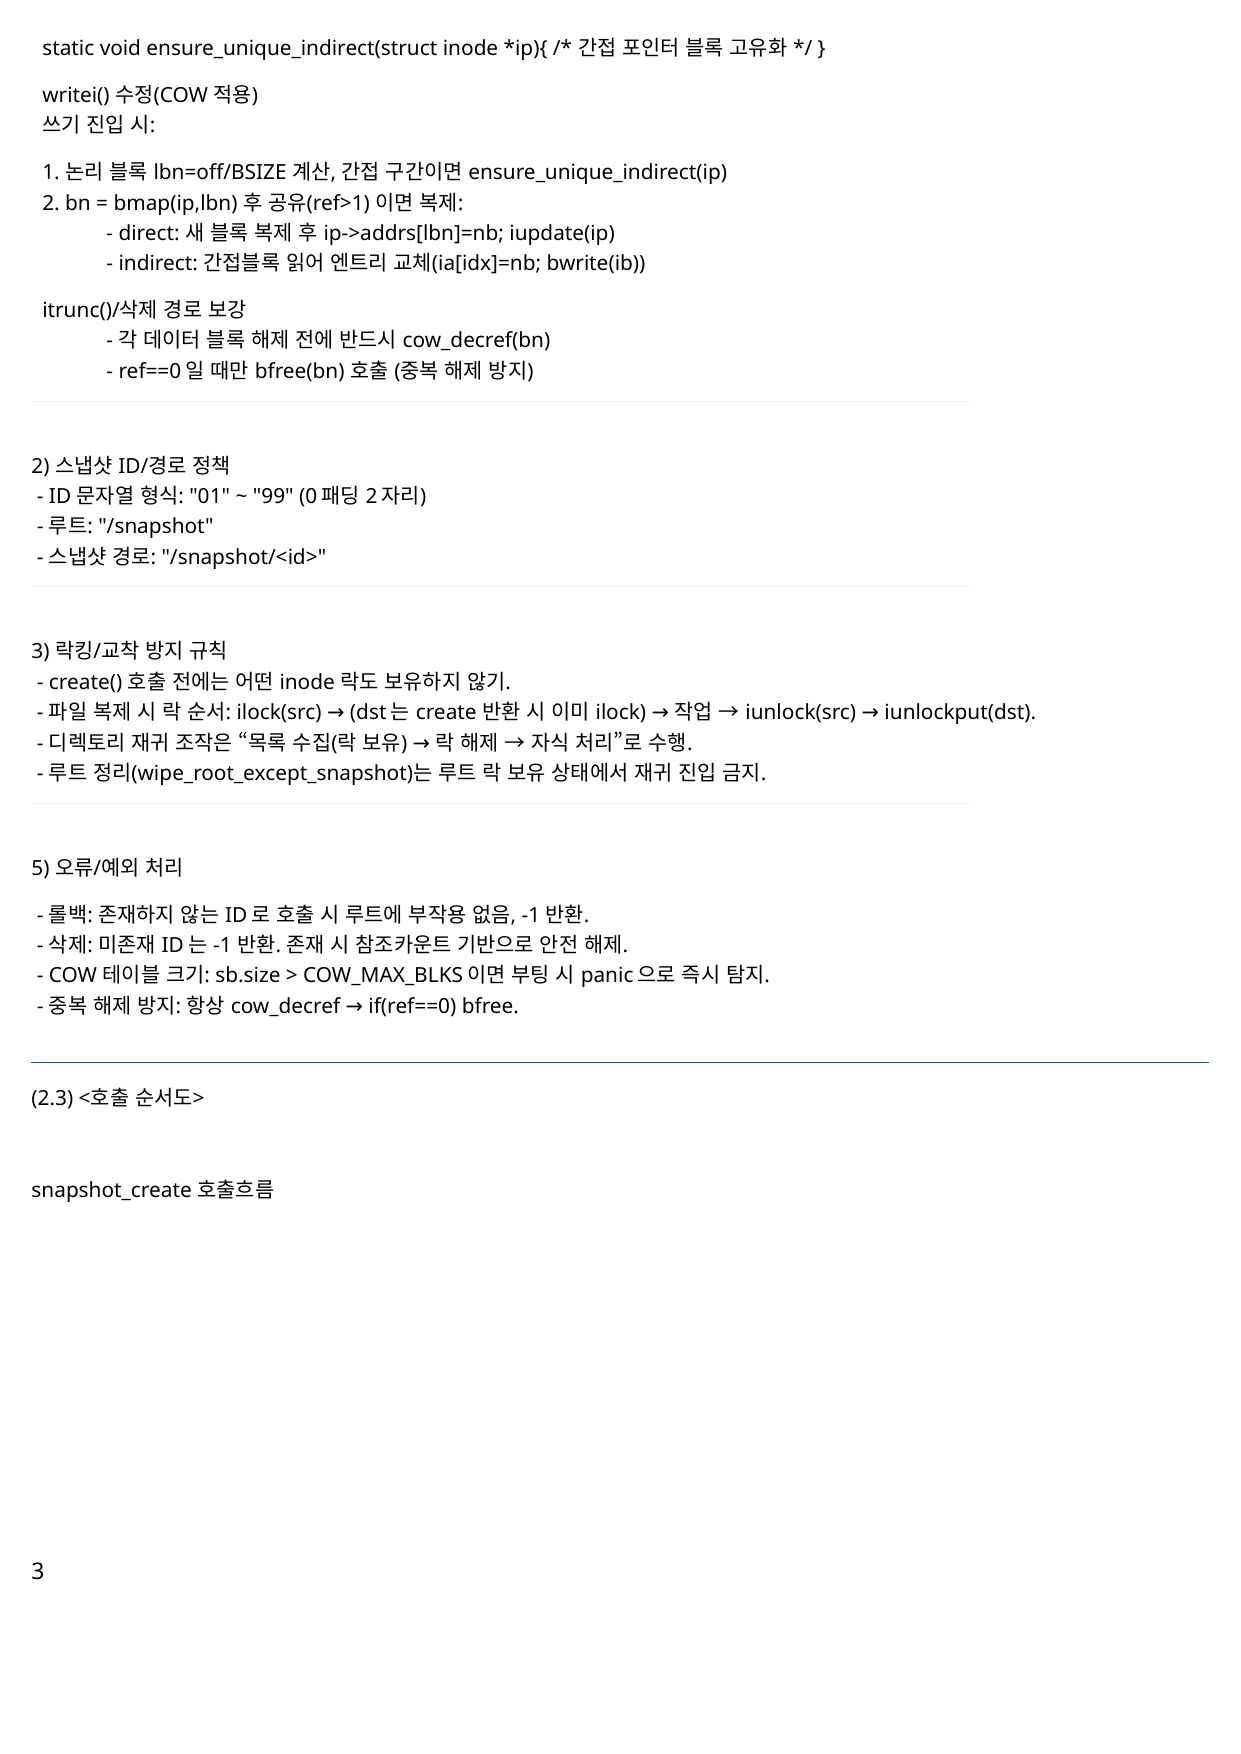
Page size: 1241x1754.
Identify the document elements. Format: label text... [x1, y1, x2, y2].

text 3) 락킹/교착 방지 규칙 - create() 호출 전에는 어떤 inode 락도 보유하지 않기. - 파일 복제 시 락 순서: ilock(src) → (dst는 create 반환 시 이미 ilock) → 작업 → iunlock(src) → iunlockput(dst). - 디렉토리 재귀 조작은 “목록 수집(락 보유) → 락 해제 → 자식 처리”로 수행. - 루트 정리(wipe_root_except_snapshot)는 루트 락 보유 상태에서 재귀 진입 금지. [31, 635, 1209, 786]
text - 롤백: 존재하지 않는 ID로 호출 시 루트에 부작용 없음, -1 반환. - 삭제: 미존재 ID는 -1 반환. 존재 시 참조카운트 기반으로 안전 해제. - COW 테이블 크기: sb.size > COW_MAX_BLKS이면 부팅 시 panic으로 즉시 탐지. - 중복 해제 방지: 항상 cow_decref → if(ref==0) bfree. [31, 898, 1209, 1019]
text 1. 논리 블록 lbn=off/BSIZE 계산, 간접 구간이면 ensure_unique_indirect(ip) 2. bn = bmap(ip,lbn) 후 공유(ref>1) 이면 복제: - direct: 새 블록 복제 후 ip->addrs[lbn]=nb; iupdate(ip) - indirect: 간접블록 읽어 엔트리 교체(ia[idx]=nb; bwrite(ib)) [31, 156, 1209, 277]
text (2.3) <호출 순서도> [31, 1081, 1209, 1111]
text 2) 스냅샷 ID/경로 정책 - ID 문자열 형식: "01" ~ "99" (0패딩 2자리) - 루트: "/snapshot" - 스냅샷 경로: "/snapshot/<id>" [31, 449, 1209, 570]
text snapshot_create 호출흐름 [31, 1173, 1209, 1203]
text 5) 오류/예외 처리 [31, 851, 1209, 881]
text itrunc()/삭제 경로 보강 - 각 데이터 블록 해제 전에 반드시 cow_decref(bn) - ref==0일 때만 bfree(bn) 호출 (중복 해제 방지) [31, 293, 1209, 384]
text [31, 31, 1209, 62]
text writei() 수정(COW 적용) 쓰기 진입 시: [31, 78, 1209, 139]
